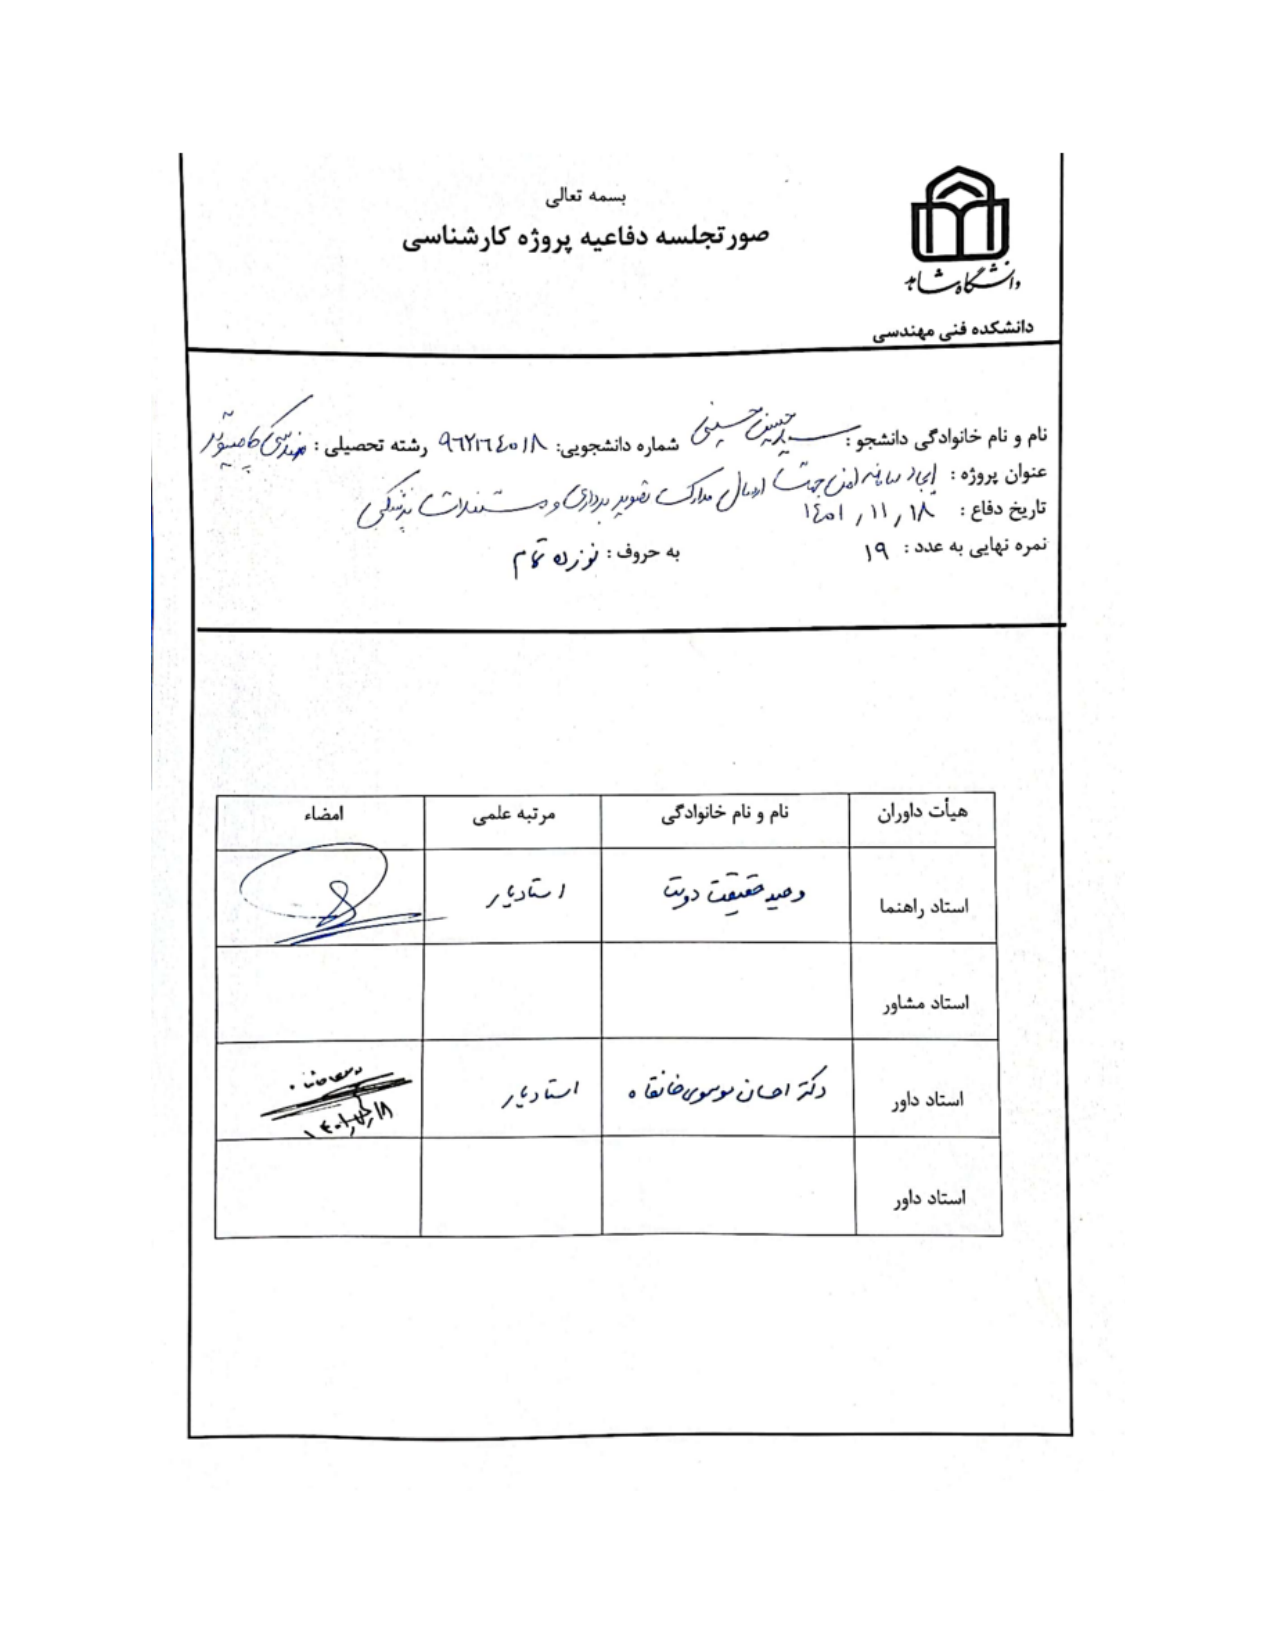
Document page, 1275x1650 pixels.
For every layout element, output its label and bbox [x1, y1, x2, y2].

picture [151, 150, 1125, 1491]
